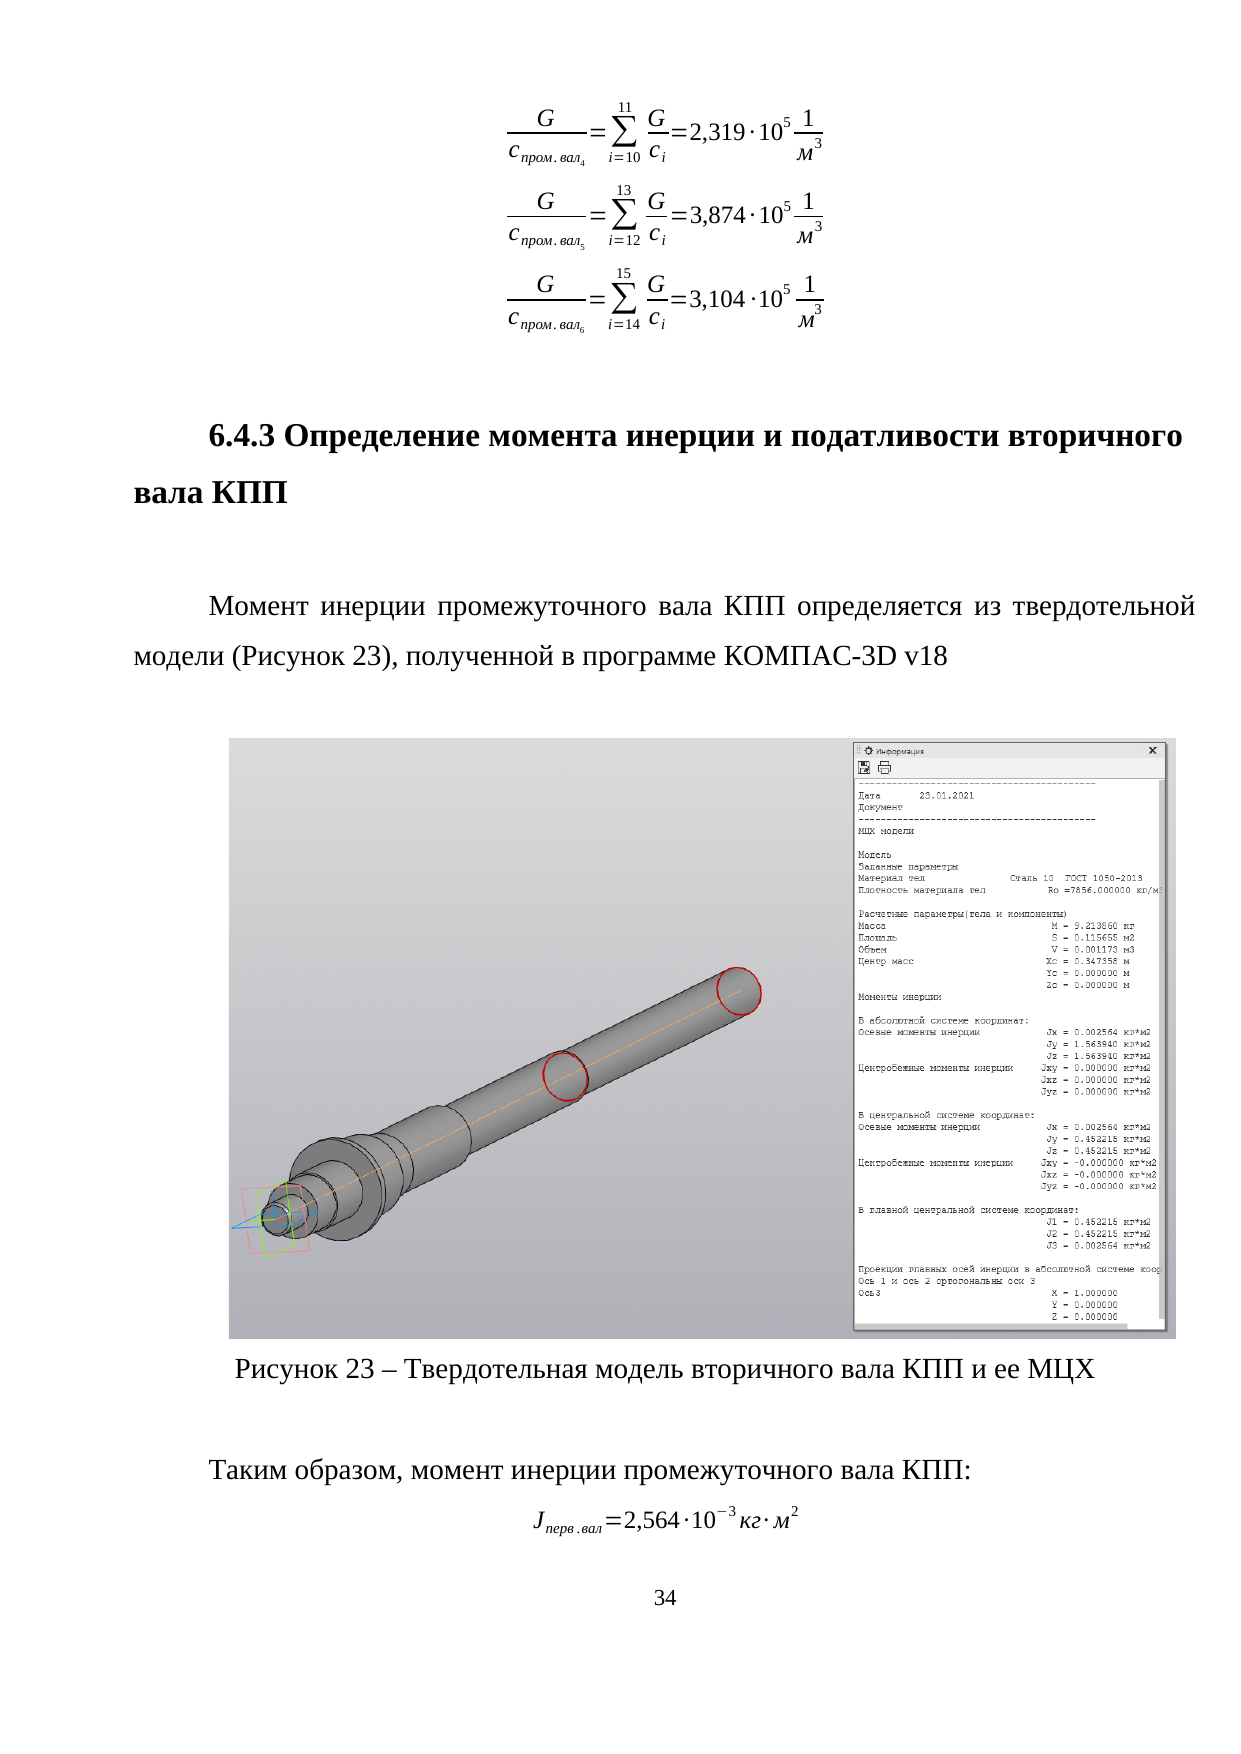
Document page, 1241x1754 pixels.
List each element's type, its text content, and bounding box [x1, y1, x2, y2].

picture [228, 738, 1176, 1339]
text Таким образом, момент инерции промежуточного вала КПП: [133, 1452, 1196, 1486]
text Момент инерции промежуточного вала КПП определяется из твердотельной модели (Рисунок 23), полученной в программе КОМПАС-3D v18 [133, 588, 1196, 672]
text Рисунок 23 – Твердотельная модель вторичного вала КПП и ее МЦХ [133, 1352, 1196, 1385]
text 6.4.3 Определение момента инерции и податливости вторичного вала КПП [133, 415, 1196, 511]
